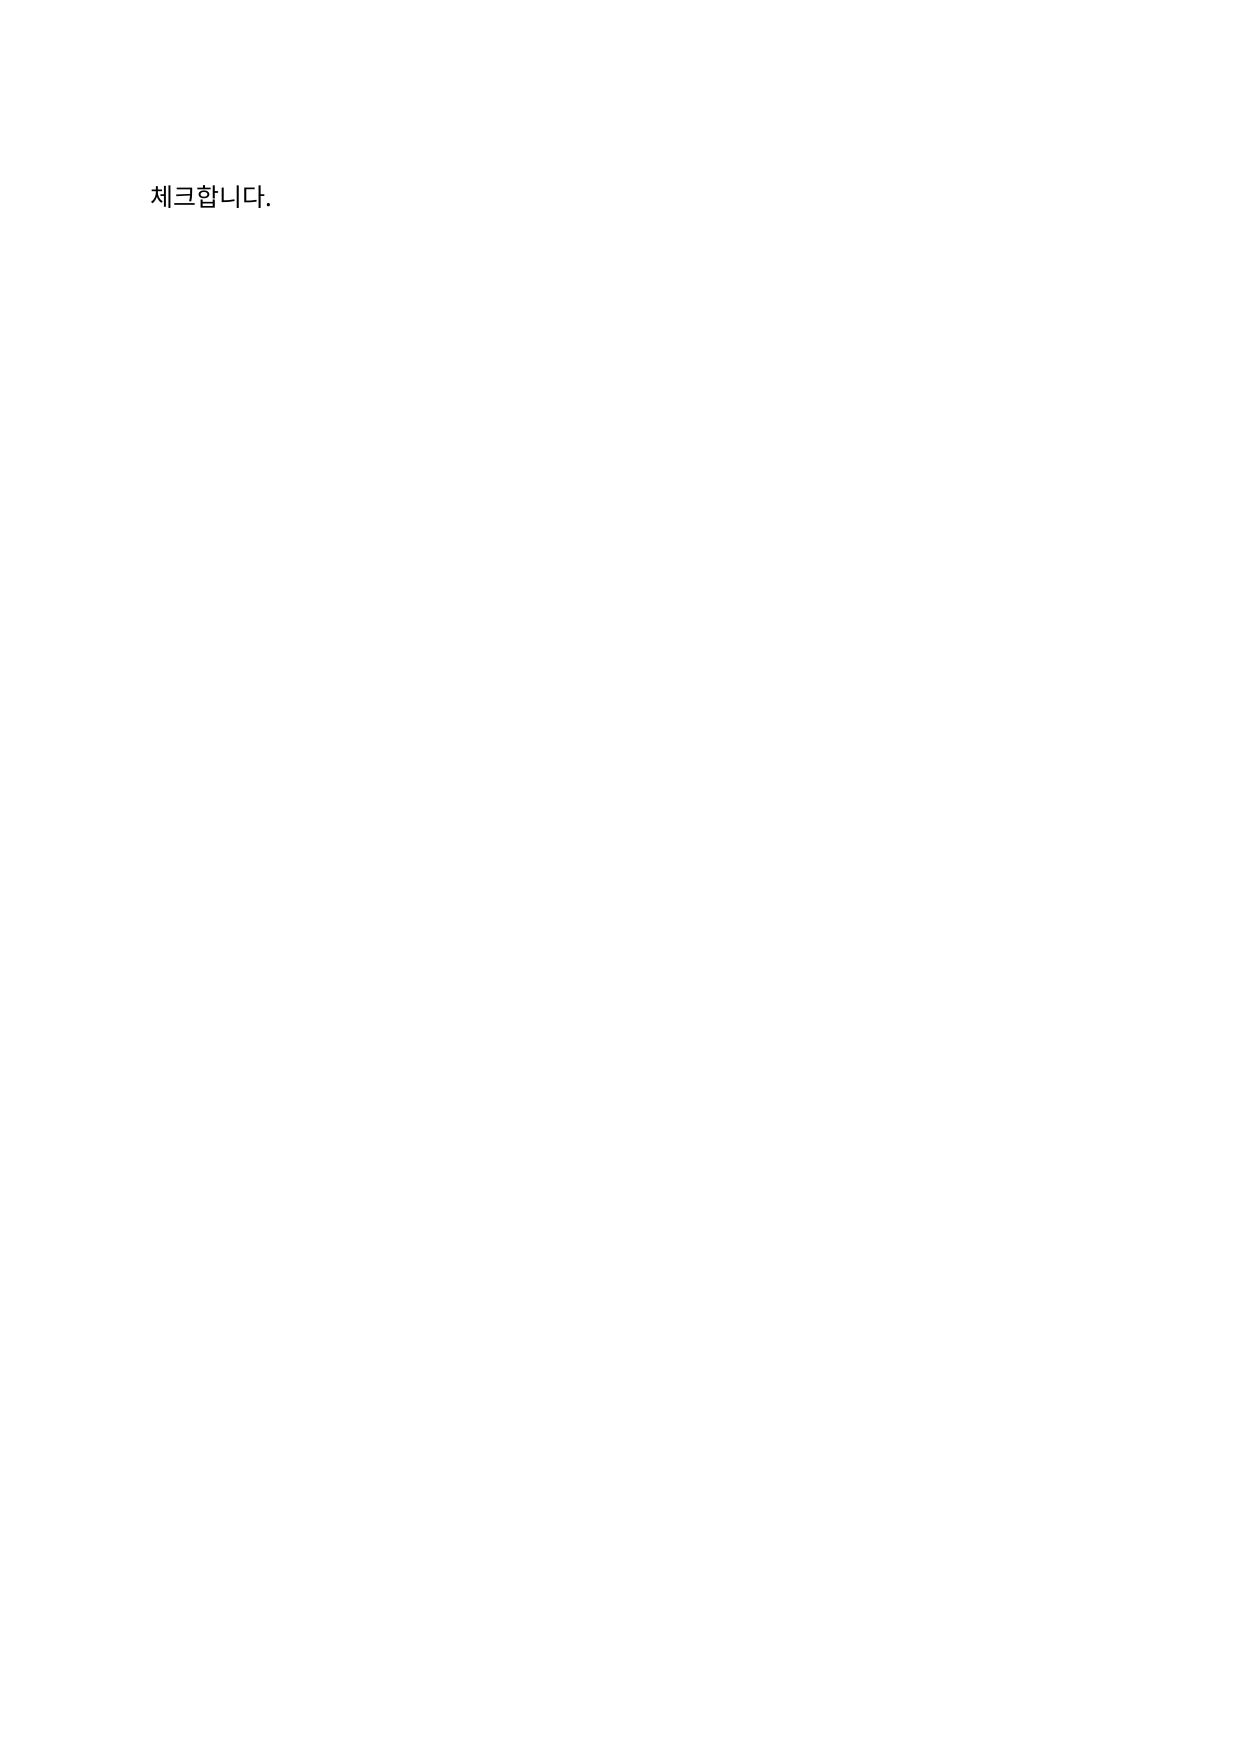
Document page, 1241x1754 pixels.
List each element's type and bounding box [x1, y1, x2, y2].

text [150, 177, 1090, 213]
